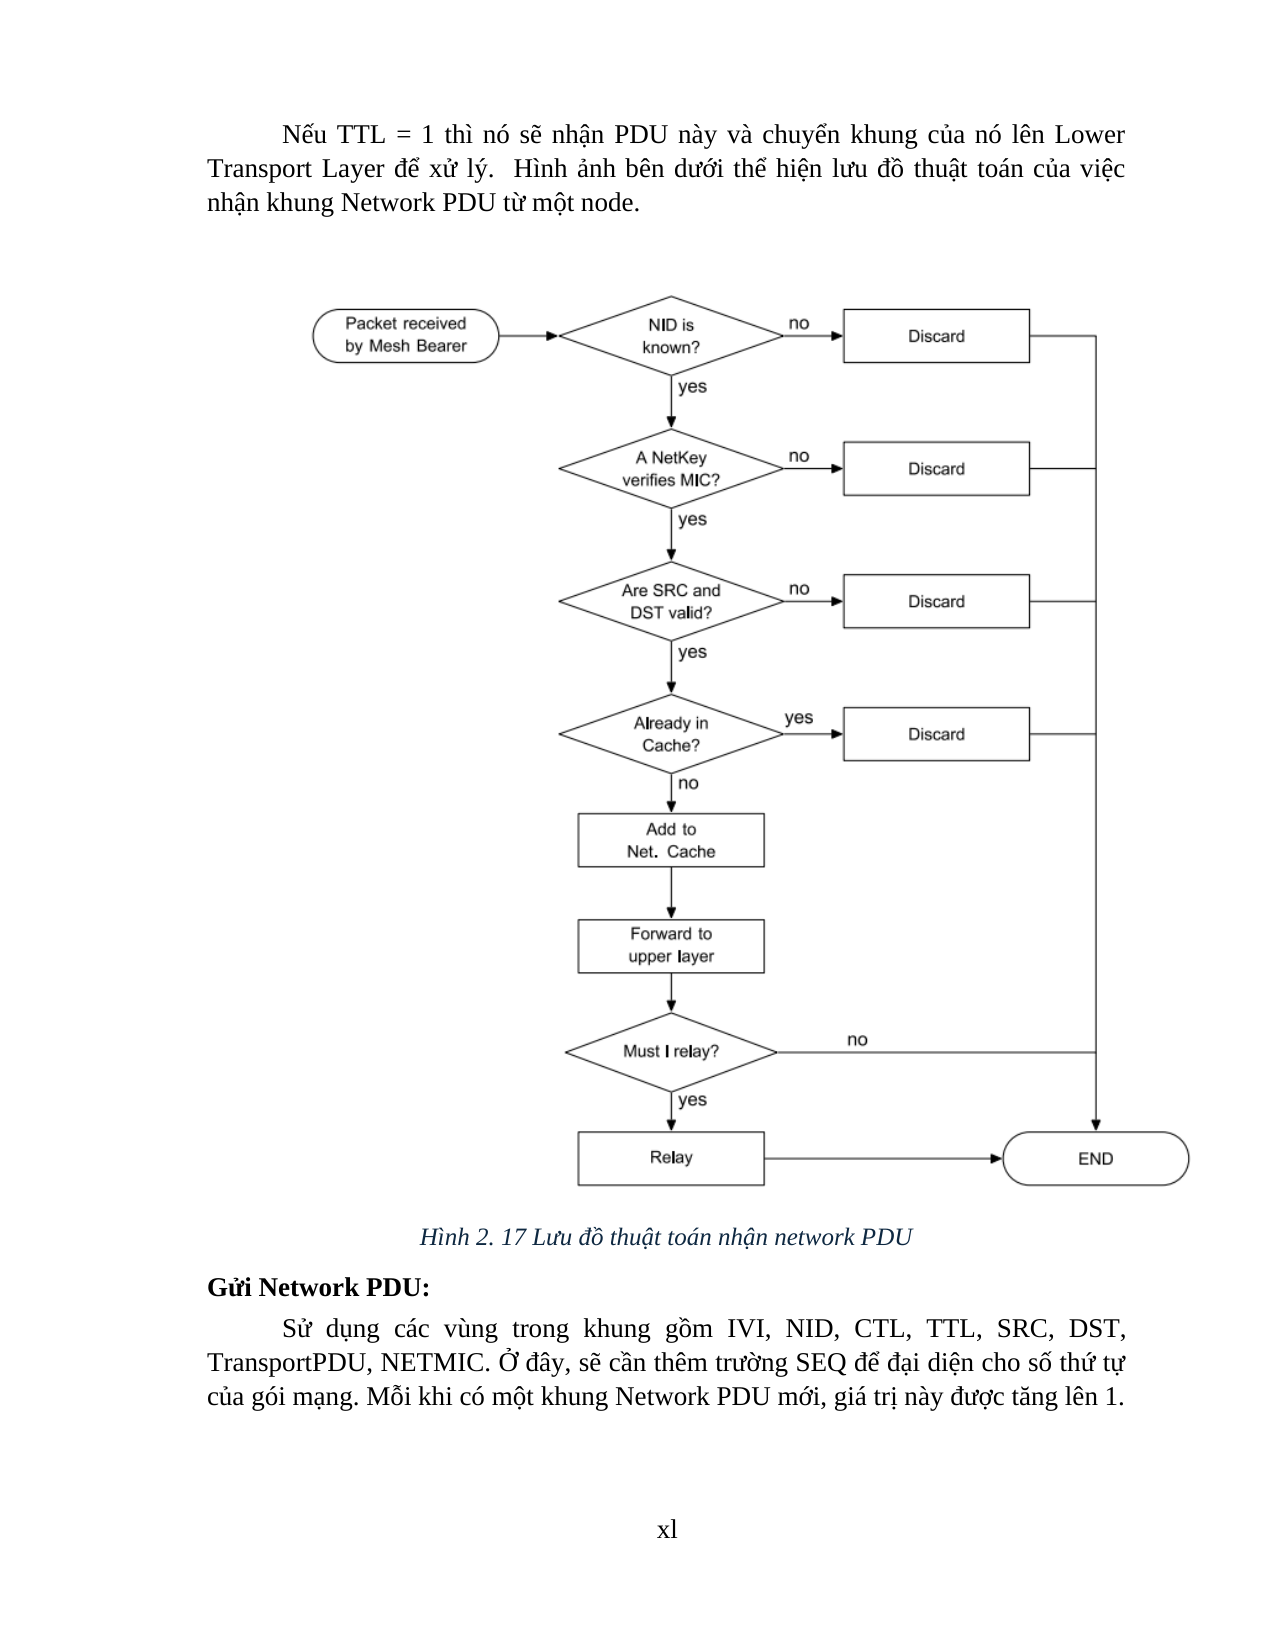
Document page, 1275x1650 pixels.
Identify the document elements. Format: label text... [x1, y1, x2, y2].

text Hình 2. 17 Lưu đồ thuật toán nhận network PDU [207, 1222, 1127, 1250]
picture [281, 267, 1203, 1219]
text Sử dụng các vùng trong khung gồm IVI, NID, CTL, TTL, SRC, DST, TransportPDU, NETMIC. Ở đây, sẽ cần thêm trường SEQ để đại diện cho số thứ tự của gói mạng. Mỗi khi có một khung Network PDU mới, giá trị này được tăng lên 1. [207, 1312, 1127, 1411]
text Gửi Network PDU: [207, 1271, 1127, 1302]
text Nếu TTL = 1 thì nó sẽ nhận PDU này và chuyển khung của nó lên Lower Transport Layer để xử lý. Hình ảnh bên dưới thể hiện lưu đồ thuật toán của việc nhận khung Network PDU từ một node. [207, 118, 1127, 218]
